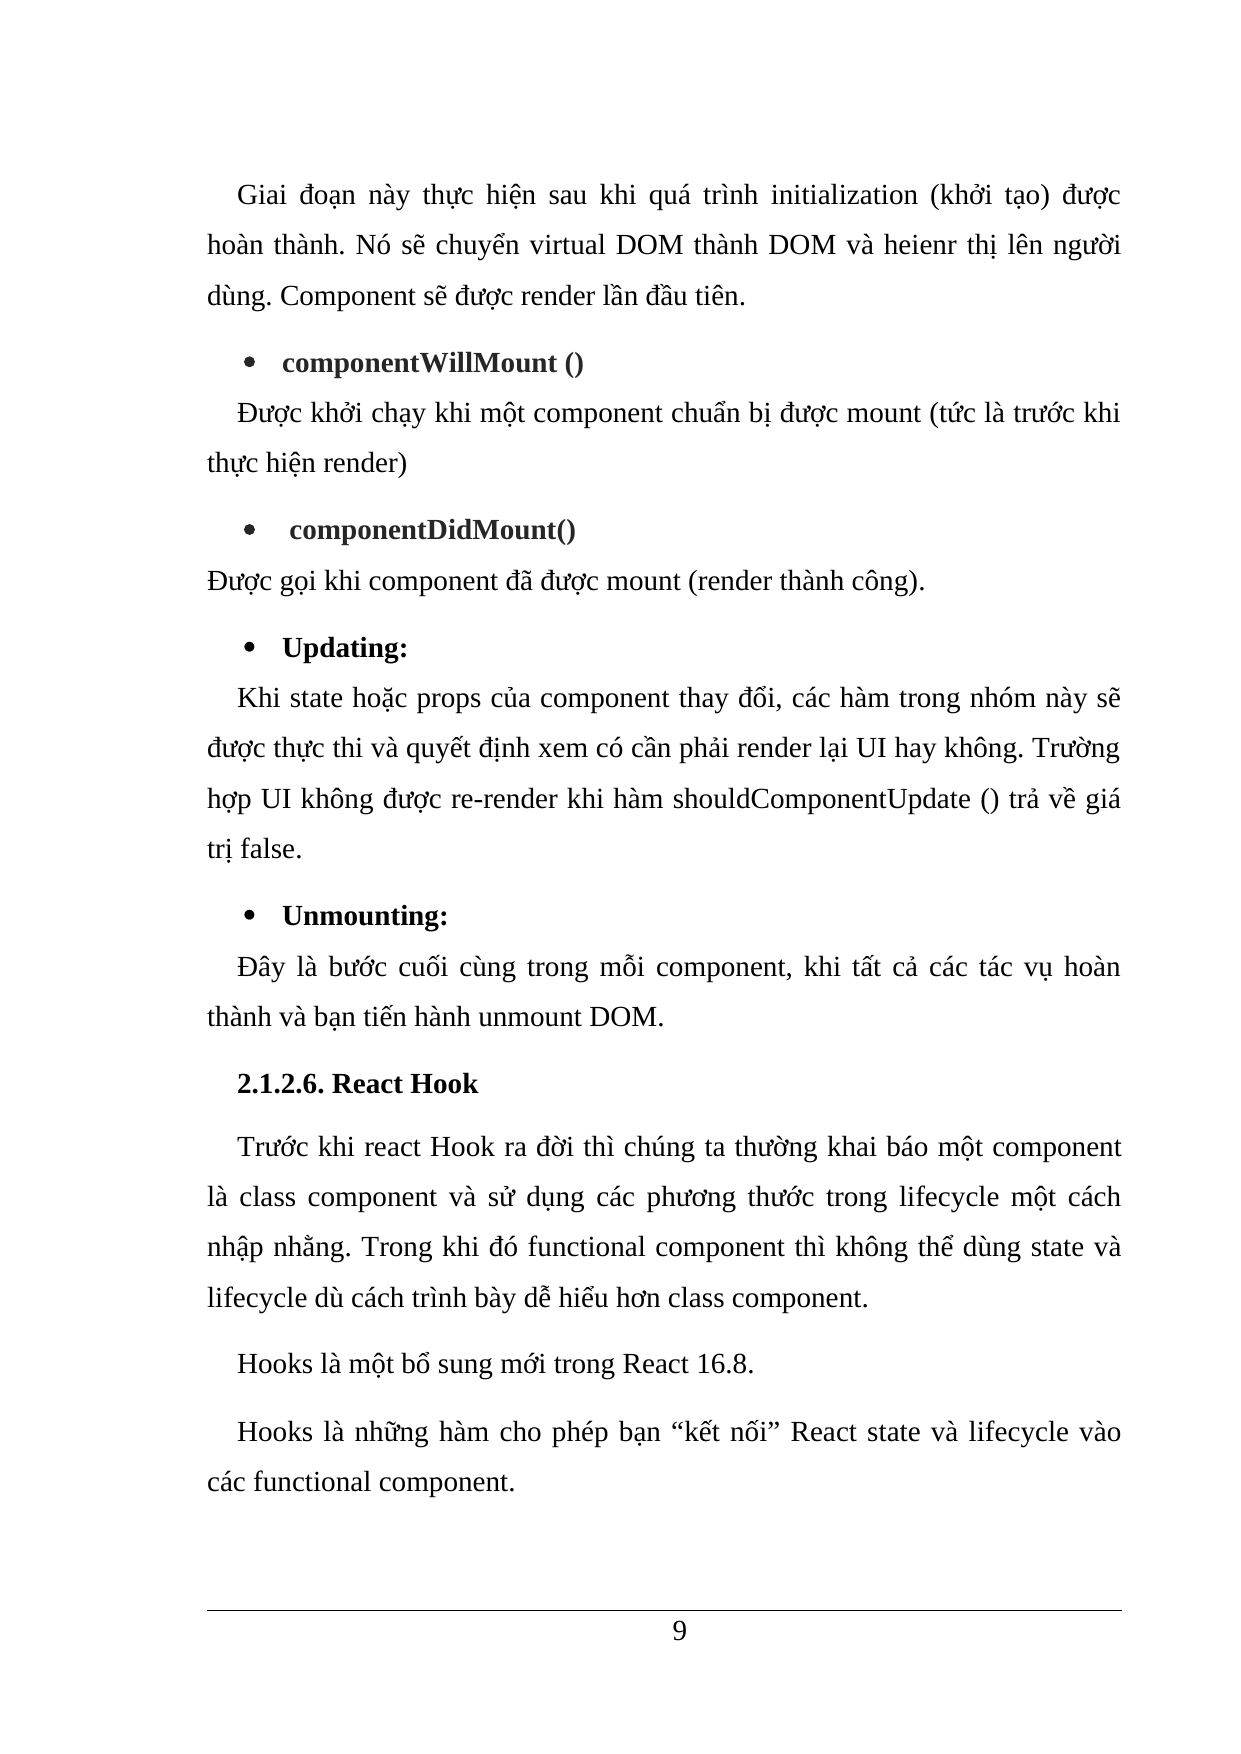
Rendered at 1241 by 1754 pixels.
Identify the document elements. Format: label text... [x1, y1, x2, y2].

text Hooks là một bổ sung mới trong React 16.8. [207, 1347, 1122, 1380]
list Updating: [244, 630, 1122, 663]
text Được khởi chạy khi một component chuẩn bị được mount (tức là trước khi thực hiện render) [207, 395, 1122, 479]
text Được gọi khi component đã được mount (render thành công). [207, 563, 1122, 596]
text Khi state hoặc props của component thay đổi, các hàm trong nhóm này sẽ được thực thi và quyết định xem có cần phải render lại UI hay không. Trường hợp UI không được re-render khi hàm shouldComponentUpdate () trả về giá trị false. [207, 680, 1122, 865]
text Trước khi react Hook ra đời thì chúng ta thường khai báo một component là class component và sử dụng các phương thước trong lifecycle một cách nhập nhằng. Trong khi đó functional component thì không thể dùng state và lifecycle dù cách trình bày dễ hiểu hơn class component. [207, 1129, 1122, 1313]
list componentDidMount() [244, 512, 1122, 546]
text Giai đoạn này thực hiện sau khi quá trình initialization (khởi tạo) được hoàn thành. Nó sẽ chuyển virtual DOM thành DOM và heienr thị lên người dùng. Component sẽ được render lần đầu tiên. [207, 177, 1122, 311]
subtitle React Hook [237, 1066, 1122, 1099]
list componentWillMount () [244, 345, 1122, 378]
text Hooks là những hàm cho phép bạn “kết nối” React state và lifecycle vào các functional component. [207, 1414, 1122, 1497]
list Unmounting: [244, 898, 1122, 932]
text Đây là bước cuối cùng trong mỗi component, khi tất cả các tác vụ hoàn thành và bạn tiến hành unmount DOM. [207, 949, 1122, 1032]
